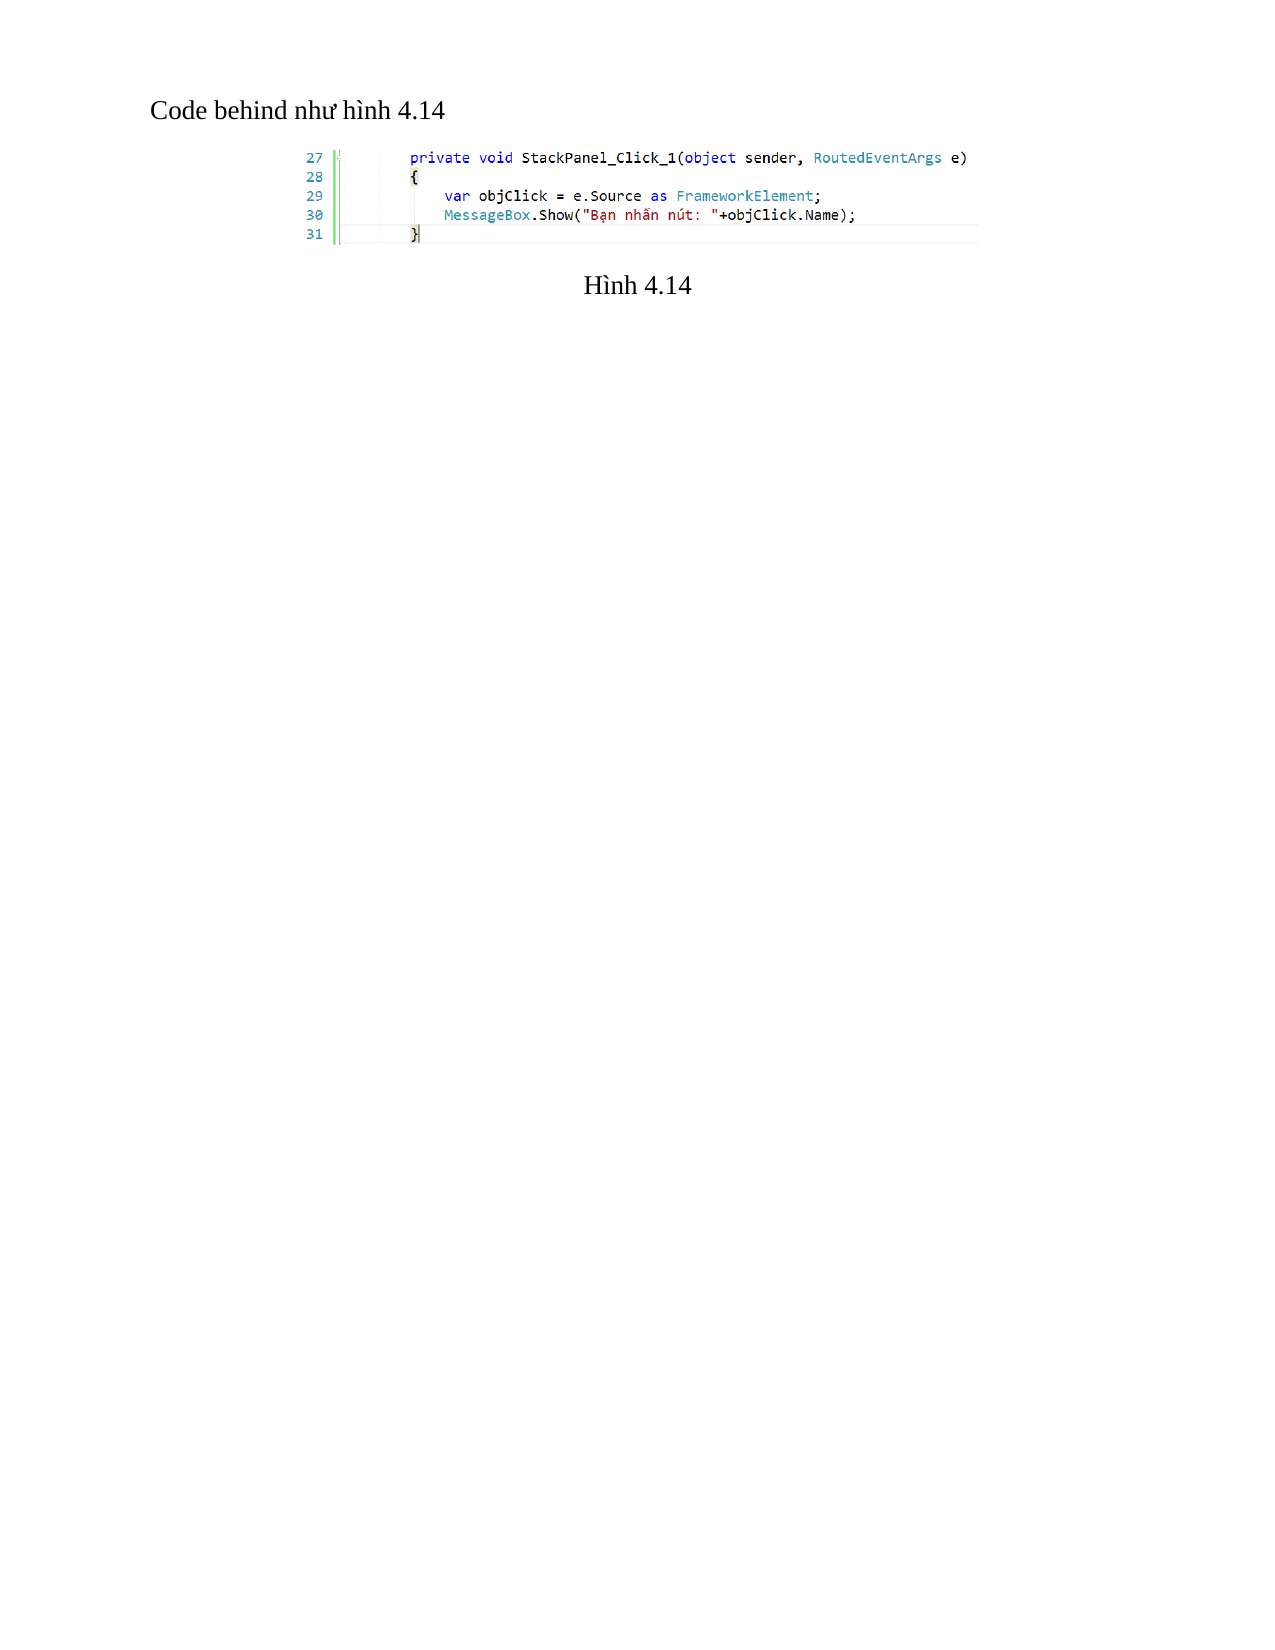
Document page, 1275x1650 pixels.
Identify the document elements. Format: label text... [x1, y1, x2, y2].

picture [297, 150, 978, 245]
text Hình 4.14 [150, 269, 1125, 300]
text Code behind như hình 4.14 [150, 94, 1125, 125]
